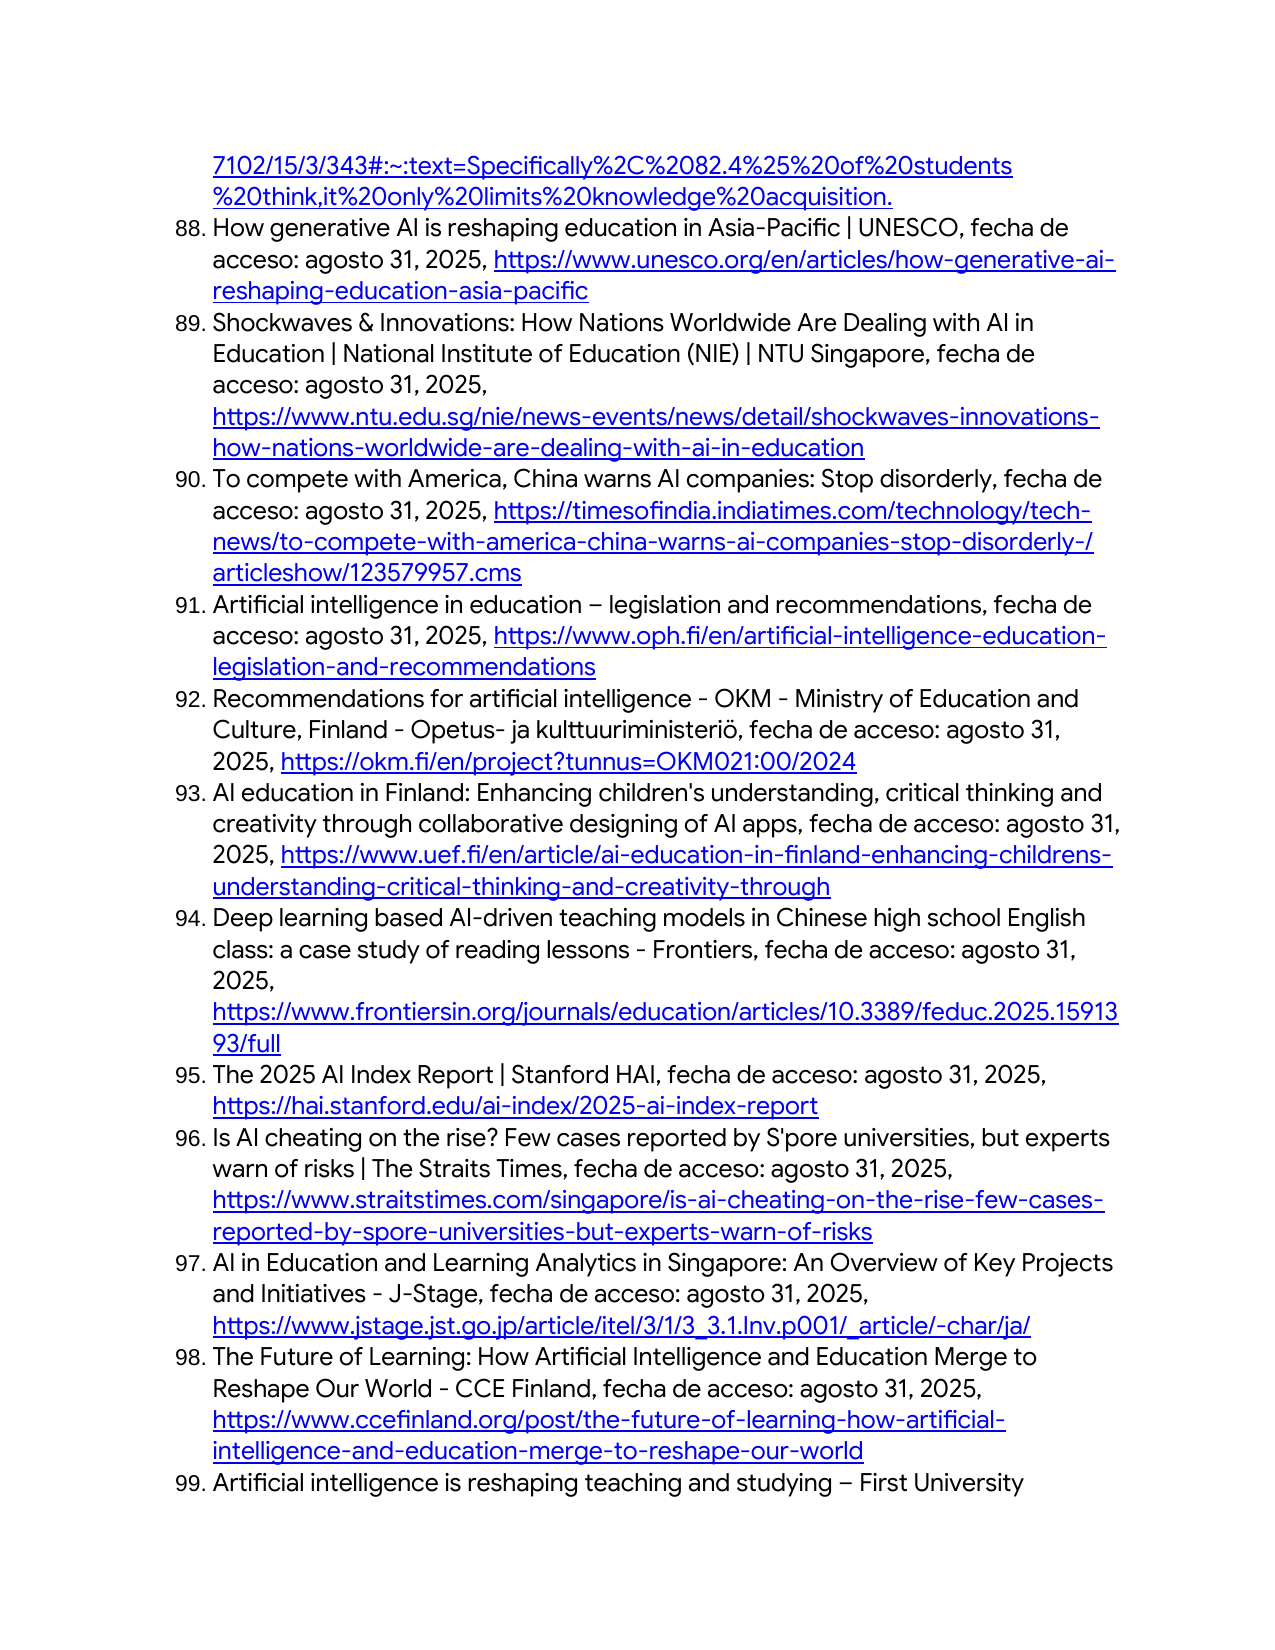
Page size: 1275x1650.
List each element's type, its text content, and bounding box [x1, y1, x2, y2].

list The 2025 AI Index Report | Stanford HAI, fecha de acceso: agosto 31, 2025, https://hai.stanford.edu/ai-index/2025-ai-index-report [175, 1059, 1125, 1122]
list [175, 150, 1125, 213]
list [175, 1467, 1125, 1498]
list Recommendations for artificial intelligence - OKM - Ministry of Education and Culture, Finland - Opetus- ja kulttuuriministeriö, fecha de acceso: agosto 31, 2025, https://okm.fi/en/project?tunnus=OKM021:00/2024 [175, 683, 1125, 777]
list Is AI cheating on the rise? Few cases reported by S'pore universities, but experts warn of risks | The Straits Times, fecha de acceso: agosto 31, 2025, https://www.straitstimes.com/singapore/is-ai-cheating-on-the-rise-few-cases-reported-by-spore-universities-but-experts-warn-of-risks [175, 1122, 1125, 1247]
list Artificial intelligence in education – legislation and recommendations, fecha de acceso: agosto 31, 2025, https://www.oph.fi/en/artificial-intelligence-education-legislation-and-recommendations [175, 589, 1125, 683]
list To compete with America, China warns AI companies: Stop disorderly, fecha de acceso: agosto 31, 2025, https://timesofindia.indiatimes.com/technology/tech-news/to-compete-with-america-china-warns-ai-companies-stop-disorderly-/articleshow/123579957.cms [175, 463, 1125, 589]
list AI in Education and Learning Analytics in Singapore: An Overview of Key Projects and Initiatives - J-Stage, fecha de acceso: agosto 31, 2025, https://www.jstage.jst.go.jp/article/itel/3/1/3_3.1.Inv.p001/_article/-char/ja/ [175, 1247, 1125, 1341]
list How generative AI is reshaping education in Asia-Pacific | UNESCO, fecha de acceso: agosto 31, 2025, https://www.unesco.org/en/articles/how-generative-ai-reshaping-education-asia-pacific [175, 213, 1125, 307]
list Deep learning based AI-driven teaching models in Chinese high school English class: a case study of reading lessons - Frontiers, fecha de acceso: agosto 31, 2025, https://www.frontiersin.org/journals/education/articles/10.3389/feduc.2025.1591393/full [175, 902, 1125, 1059]
list Shockwaves & Innovations: How Nations Worldwide Are Dealing with AI in Education | National Institute of Education (NIE) | NTU Singapore, fecha de acceso: agosto 31, 2025, https://www.ntu.edu.sg/nie/news-events/news/detail/shockwaves-innovations-how-nations-worldwide-are-dealing-with-ai-in-education [175, 307, 1125, 463]
list AI education in Finland: Enhancing children's understanding, critical thinking and creativity through collaborative designing of AI apps, fecha de acceso: agosto 31, 2025, https://www.uef.fi/en/article/ai-education-in-finland-enhancing-childrens-understanding-critical-thinking-and-creativity-through [175, 777, 1125, 902]
list The Future of Learning: How Artificial Intelligence and Education Merge to Reshape Our World - CCE Finland, fecha de acceso: agosto 31, 2025, https://www.ccefinland.org/post/the-future-of-learning-how-artificial-intelligence-and-education-merge-to-reshape-our-world [175, 1341, 1125, 1467]
